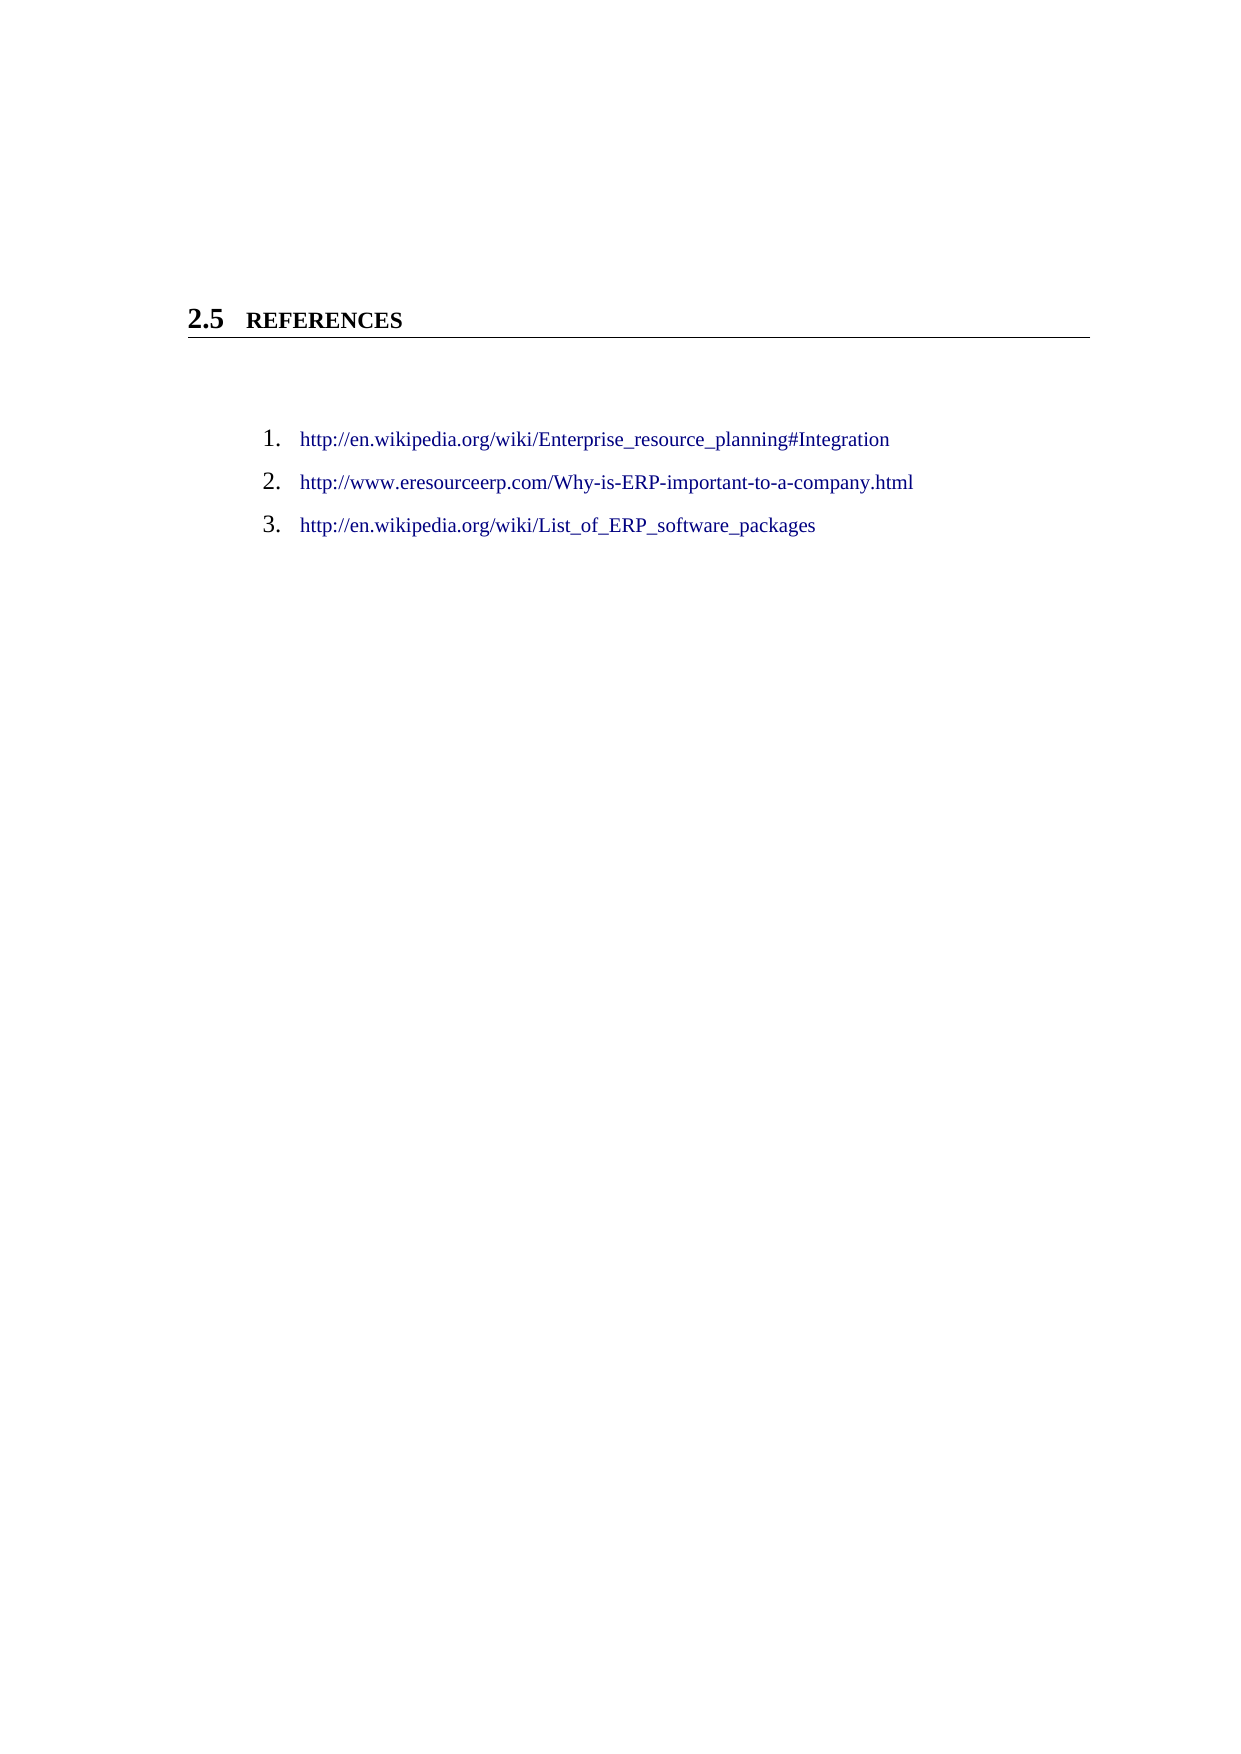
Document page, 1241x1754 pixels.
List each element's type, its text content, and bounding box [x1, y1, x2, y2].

list http://www.eresourceerp.com/Why-is-ERP-important-to-a-company.html [262, 466, 1090, 495]
subtitle 2.5 references [187, 301, 1090, 338]
list http://en.wikipedia.org/wiki/List_of_ERP_software_packages [262, 509, 1090, 538]
list http://en.wikipedia.org/wiki/Enterprise_resource_planning#Integration [262, 423, 1090, 452]
